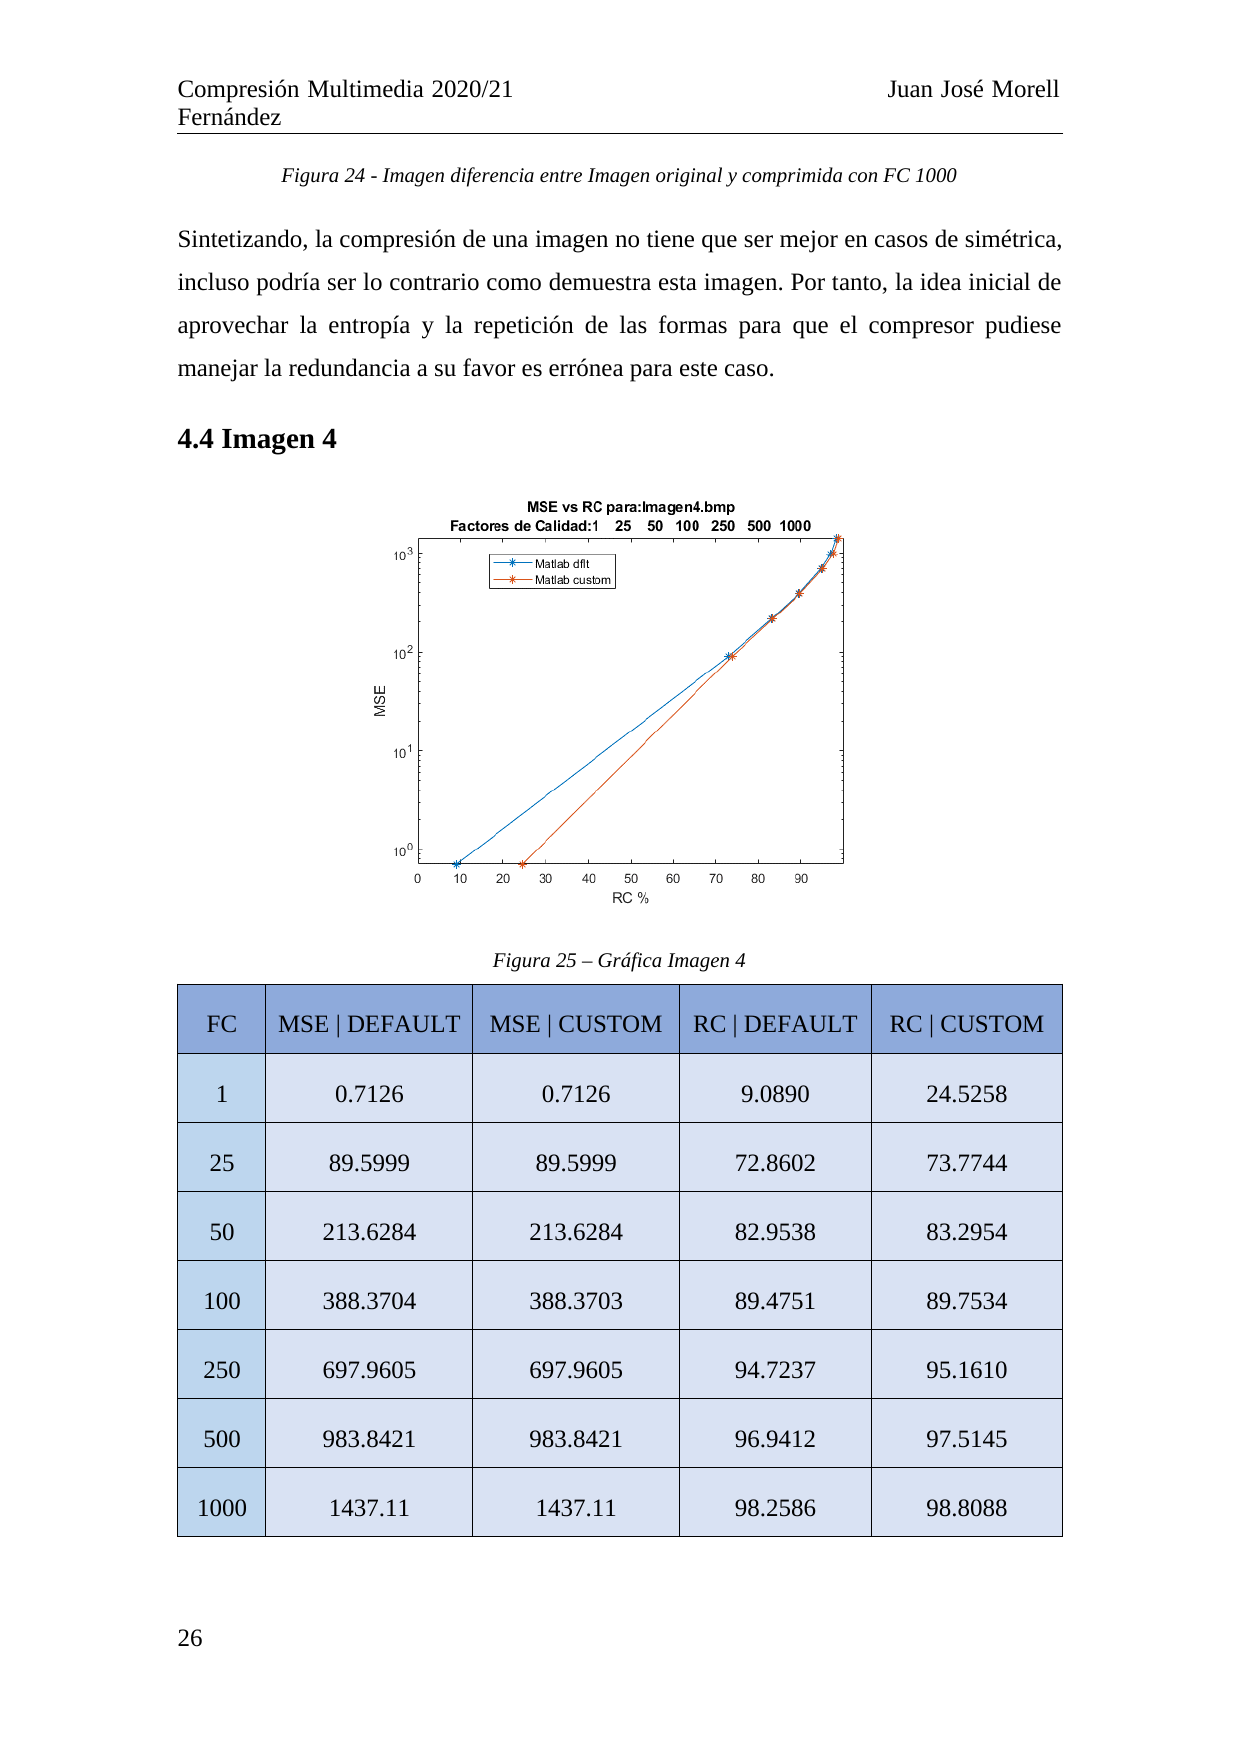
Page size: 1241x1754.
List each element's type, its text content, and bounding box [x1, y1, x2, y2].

table_cell 96.9412 [680, 1399, 871, 1467]
table_cell 89.5999 [266, 1123, 472, 1191]
table_header MSE | DEFAULT [266, 985, 472, 1053]
table_cell 24.5258 [872, 1054, 1062, 1122]
table_cell 983.8421 [473, 1399, 679, 1467]
table_cell 697.9605 [266, 1330, 472, 1398]
table_cell 98.8088 [872, 1468, 1062, 1536]
table_cell 89.4751 [680, 1261, 871, 1329]
table_cell 25 [178, 1123, 265, 1191]
table_cell 97.5145 [872, 1399, 1062, 1467]
table_cell 9.0890 [680, 1054, 871, 1122]
table_cell 388.3704 [266, 1261, 472, 1329]
table_cell 73.7744 [872, 1123, 1062, 1191]
table_cell 213.6284 [473, 1192, 679, 1260]
table_cell 72.8602 [680, 1123, 871, 1191]
table_cell 0.7126 [266, 1054, 472, 1122]
table_header FC [178, 985, 265, 1053]
picture [346, 497, 895, 909]
table_cell 500 [178, 1399, 265, 1467]
table_cell 98.2586 [680, 1468, 871, 1536]
subtitle 4.4 Imagen 4 [177, 422, 1063, 455]
table_cell 89.5999 [473, 1123, 679, 1191]
table_cell 388.3703 [473, 1261, 679, 1329]
table_header RC | DEFAULT [680, 985, 871, 1053]
table_cell 697.9605 [473, 1330, 679, 1398]
text Sintetizando, la compresión de una imagen no tiene que ser mejor en casos de simétrica, incluso podría ser lo contrario como demuestra esta imagen. Por tanto, la idea inicial de aprovechar la entropía y la repetición de las formas para que el compresor pudiese manejar la redundancia a su favor es errónea para este caso. [177, 224, 1063, 382]
text Figura 25 – Gráfica Imagen 4 [177, 947, 1063, 972]
table_cell 0.7126 [473, 1054, 679, 1122]
table_cell 1437.11 [473, 1468, 679, 1536]
table_cell 1437.11 [266, 1468, 472, 1536]
table_cell 89.7534 [872, 1261, 1062, 1329]
table_cell 95.1610 [872, 1330, 1062, 1398]
table_cell 100 [178, 1261, 265, 1329]
table_cell 213.6284 [266, 1192, 472, 1260]
table_header MSE | CUSTOM [473, 985, 679, 1053]
table_cell 82.9538 [680, 1192, 871, 1260]
table_header RC | CUSTOM [872, 985, 1062, 1053]
text Figura 24 - Imagen diferencia entre Imagen original y comprimida con FC 1000 [177, 163, 1063, 187]
table_cell 83.2954 [872, 1192, 1062, 1260]
table_cell 1000 [178, 1468, 265, 1536]
table_cell 250 [178, 1330, 265, 1398]
table_cell 94.7237 [680, 1330, 871, 1398]
table_cell 1 [178, 1054, 265, 1122]
table_cell 50 [178, 1192, 265, 1260]
table_cell 983.8421 [266, 1399, 472, 1467]
